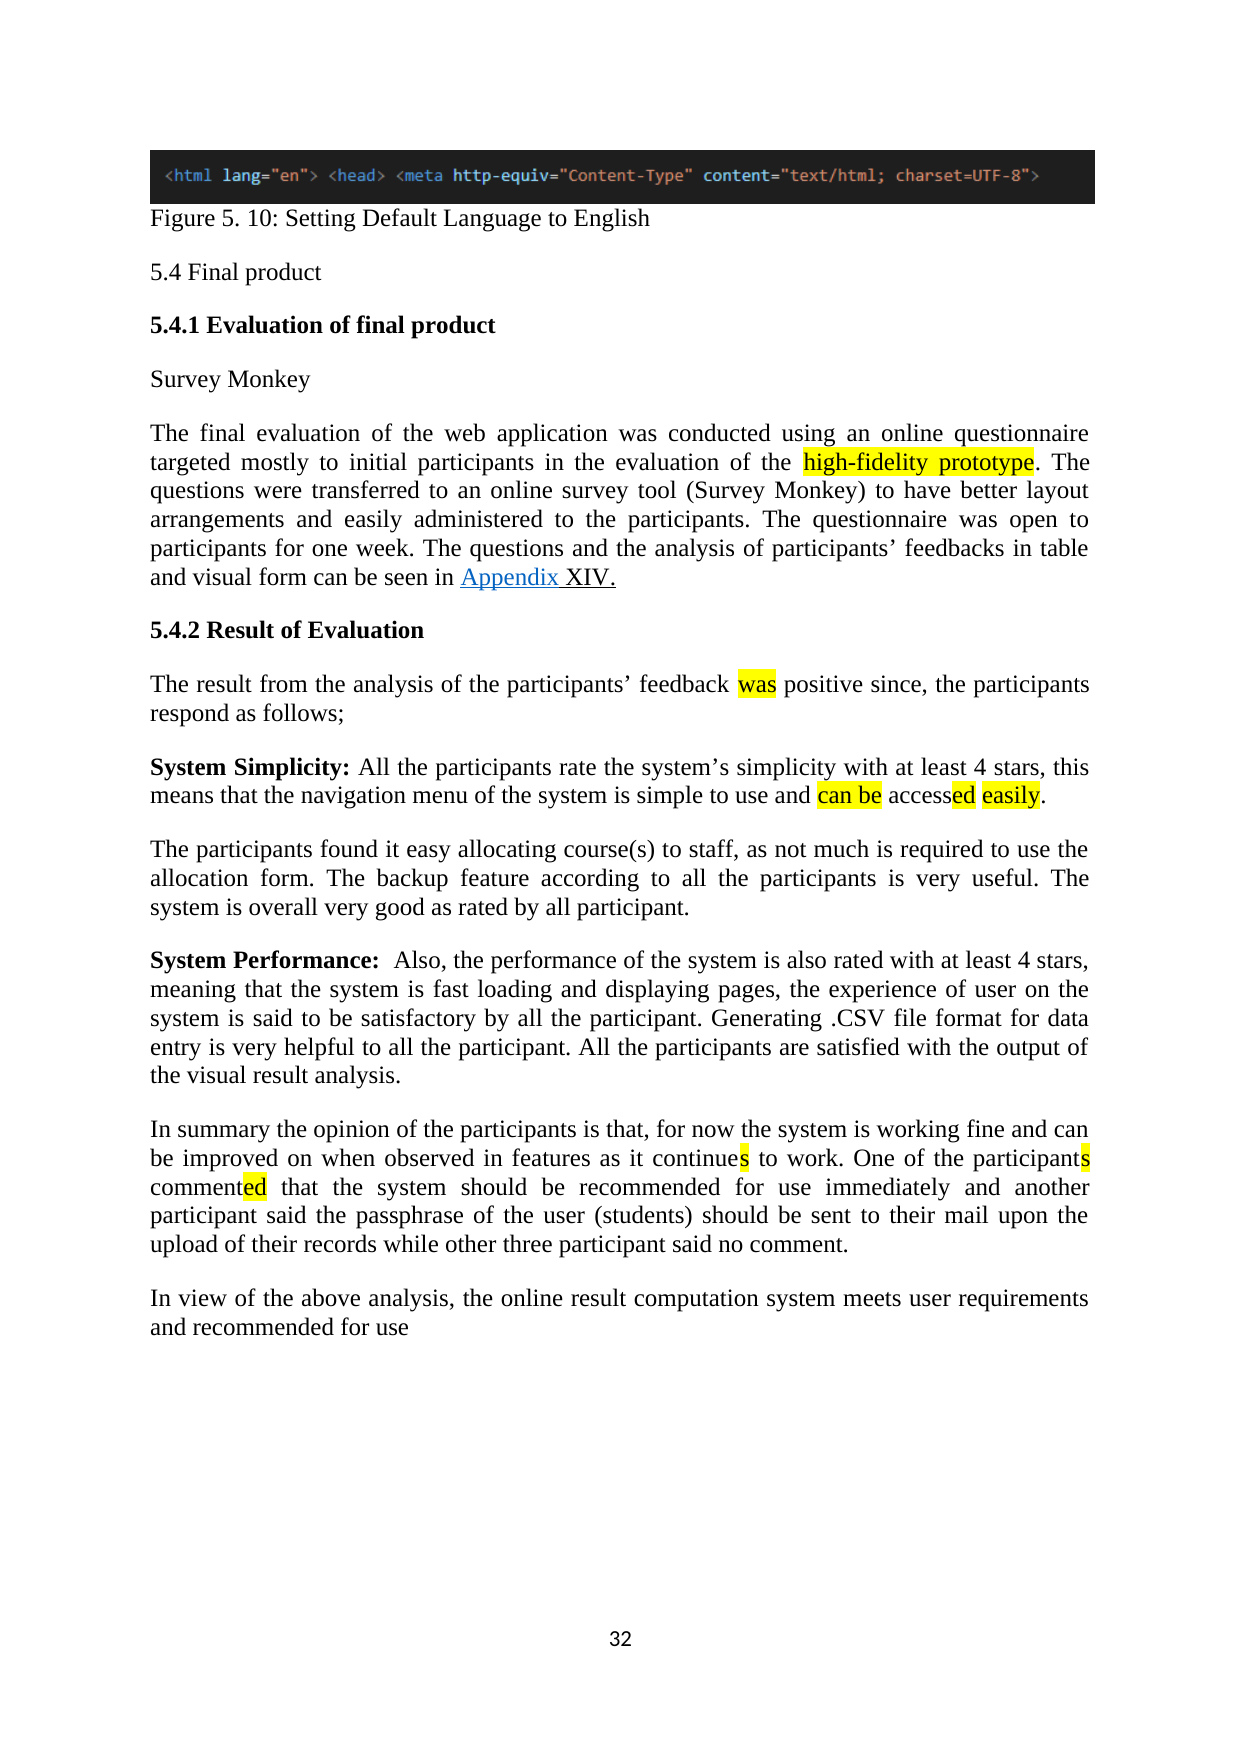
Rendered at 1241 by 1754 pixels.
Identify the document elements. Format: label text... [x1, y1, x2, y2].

text In summary the opinion of the participants is that, for now the system is working fine and can be improved on when observed in features as it continues to work. One of the participants commented that the system should be recommended for use immediately and another participant said the passphrase of the user (students) should be sent to their mail upon the upload of their records while other three participant said no comment. [150, 1114, 1090, 1258]
text System Simplicity: All the participants rate the system’s simplicity with at least 4 stars, this means that the navigation menu of the system is simple to use and can be accessed easily. [150, 752, 1090, 809]
text System Performance: Also, the performance of the system is also rated with at least 4 stars, meaning that the system is fast loading and displaying pages, the experience of user on the system is said to be satisfactory by all the participant. Generating .CSV file format for data entry is very helpful to all the participant. All the participants are satisfied with the output of the visual result analysis. [150, 946, 1090, 1089]
subtitle 5.4 Final product [150, 257, 1090, 286]
text Figure 5. 10: Setting Default Language to English [150, 204, 1090, 232]
subtitle 5.4.1 Evaluation of final product [150, 311, 1090, 339]
text The participants found it easy allocating course(s) to staff, as not much is required to use the allocation form. The backup feature according to all the participants is very useful. The system is overall very good as rated by all participant. [150, 834, 1090, 921]
subtitle 5.4.2 Result of Evaluation [150, 616, 1090, 644]
text The final evaluation of the web application was conducted using an online questionnaire targeted mostly to initial participants in the evaluation of the high-fidelity prototype. The questions were transferred to an online survey tool (Survey Monkey) to have better layout arrangements and easily administered to the participants. The questionnaire was open to participants for one week. The questions and the analysis of participants’ feedbacks in table and visual form can be seen in Appendix XIV. [150, 418, 1090, 591]
text The result from the analysis of the participants’ feedback was positive since, the participants respond as follows; [150, 669, 1090, 727]
subtitle Survey Monkey [150, 364, 1090, 393]
picture [150, 150, 1095, 204]
text In view of the above analysis, the online result computation system meets user requirements and recommended for use [150, 1283, 1090, 1341]
